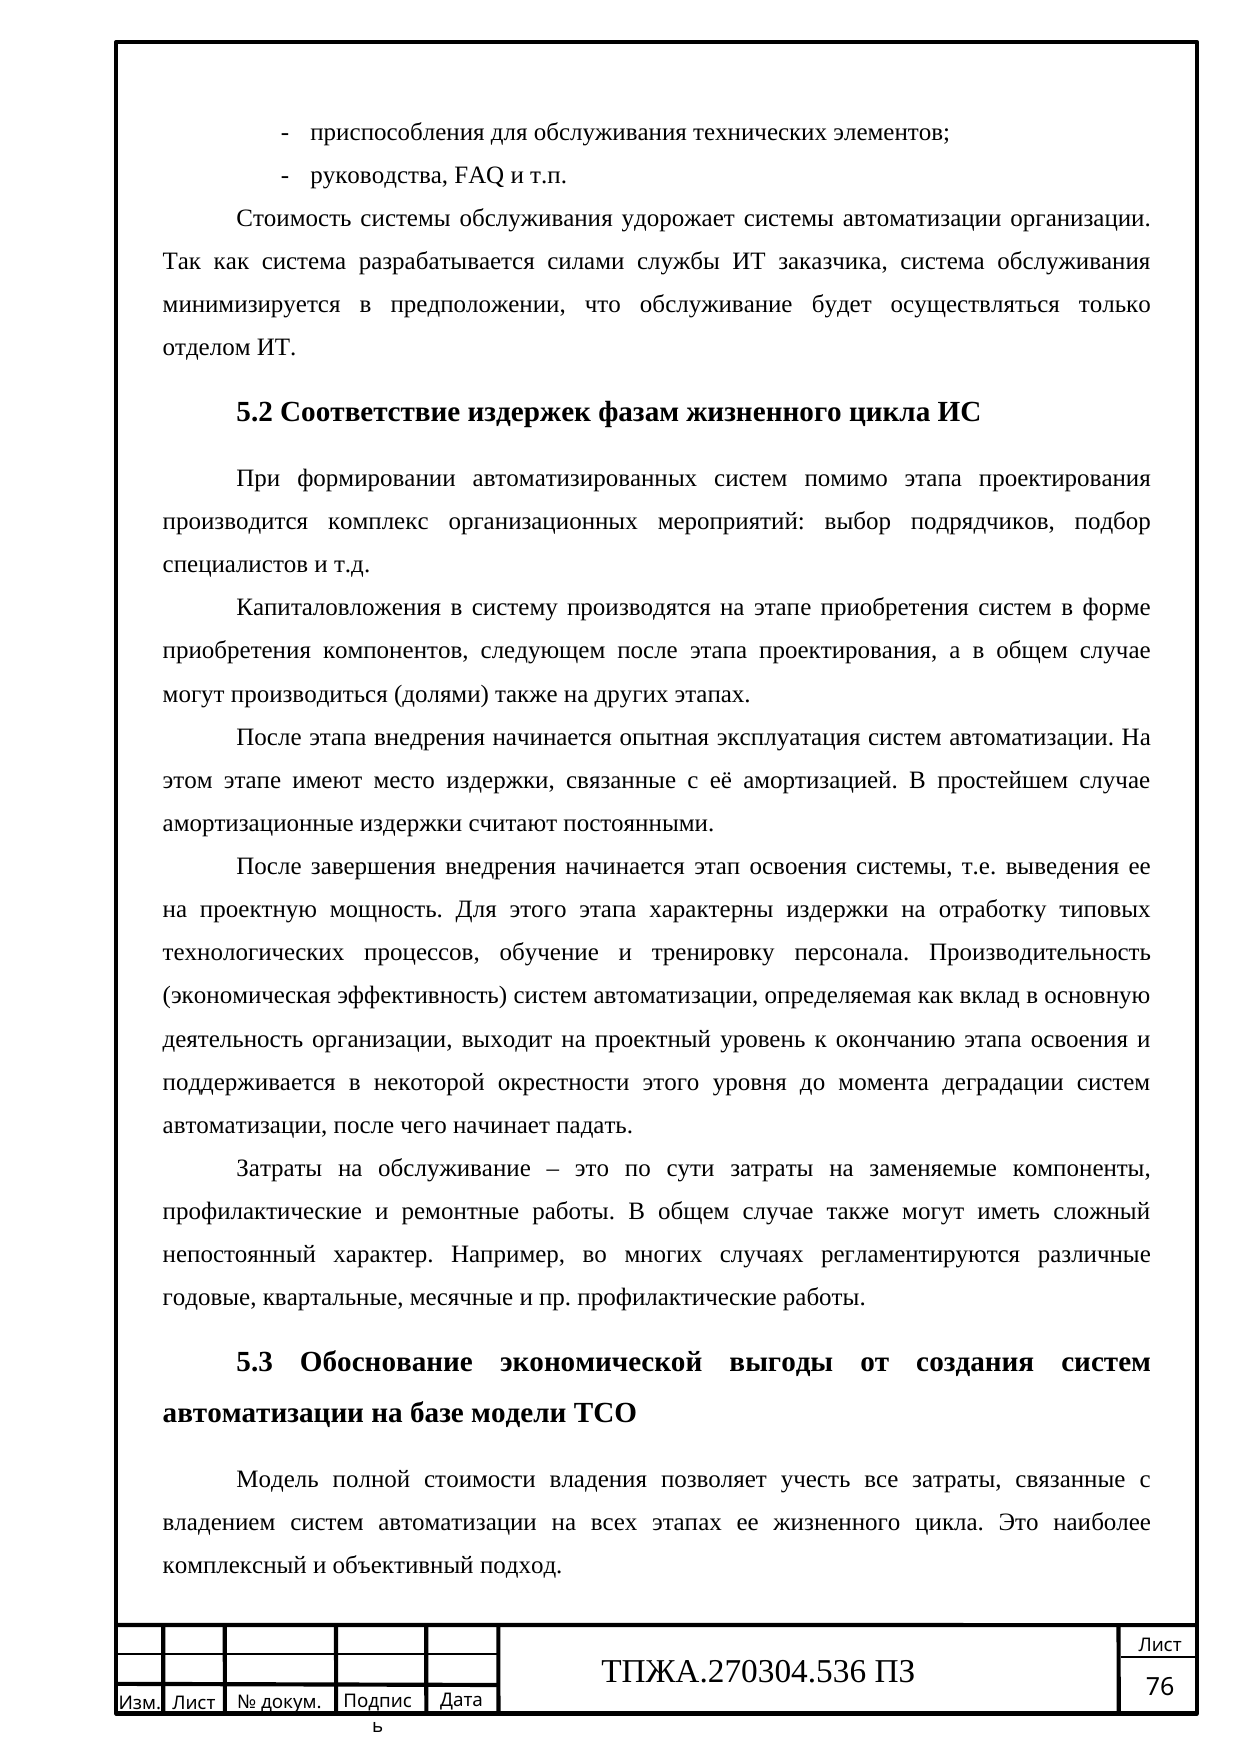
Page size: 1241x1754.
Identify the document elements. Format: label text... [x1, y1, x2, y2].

text После этапа внедрения начинается опытная эксплуатация систем автоматизации. На этом этапе имеют место издержки, связанные с её амортизацией. В простейшем случае амортизационные издержки считают постоянными. [162, 722, 1152, 837]
subtitle 5.3 Обоснование экономической выгоды от создания систем автоматизации на базе модели TCO [162, 1344, 1152, 1428]
text После завершения внедрения начинается этап освоения системы, т.е. выведения ее на проектную мощность. Для этого этапа характерны издержки на отработку типовых технологических процессов, обучение и тренировку персонала. Производительность (экономическая эффективность) систем автоматизации, определяемая как вклад в основную деятельность организации, выходит на проектный уровень к окончанию этапа освоения и поддерживается в некоторой окрестности этого уровня до момента деградации систем автоматизации, после чего начинает падать. [162, 851, 1152, 1139]
text Стоимость системы обслуживания удорожает системы автоматизации организации. Так как система разрабатывается силами службы ИТ заказчика, система обслуживания минимизируется в предположении, что обслуживание будет осуществляться только отделом ИТ. [162, 203, 1152, 361]
list руководства, FAQ и т.п. [281, 160, 1152, 188]
list приспособления для обслуживания технических элементов; [281, 117, 1152, 145]
text Затраты на обслуживание – это по сути затраты на заменяемые компоненты, профилактические и ремонтные работы. В общем случае также могут иметь сложный непостоянный характер. Например, во многих случаях регламентируются различные годовые, квартальные, месячные и пр. профилактические работы. [162, 1153, 1152, 1311]
text Капиталовложения в систему производятся на этапе приобретения систем в форме приобретения компонентов, следующем после этапа проектирования, а в общем случае могут производиться (долями) также на других этапах. [162, 592, 1152, 707]
text При формировании автоматизированных систем помимо этапа проектирования производится комплекс организационных мероприятий: выбор подрядчиков, подбор специалистов и т.д. [162, 463, 1152, 578]
text Модель полной стоимости владения позволяет учесть все затраты, связанные с владением систем автоматизации на всех этапах ее жизненного цикла. Это наиболее комплексный и объективный подход. [162, 1464, 1152, 1579]
subtitle 5.2 Соответствие издержек фазам жизненного цикла ИС [162, 394, 1152, 428]
